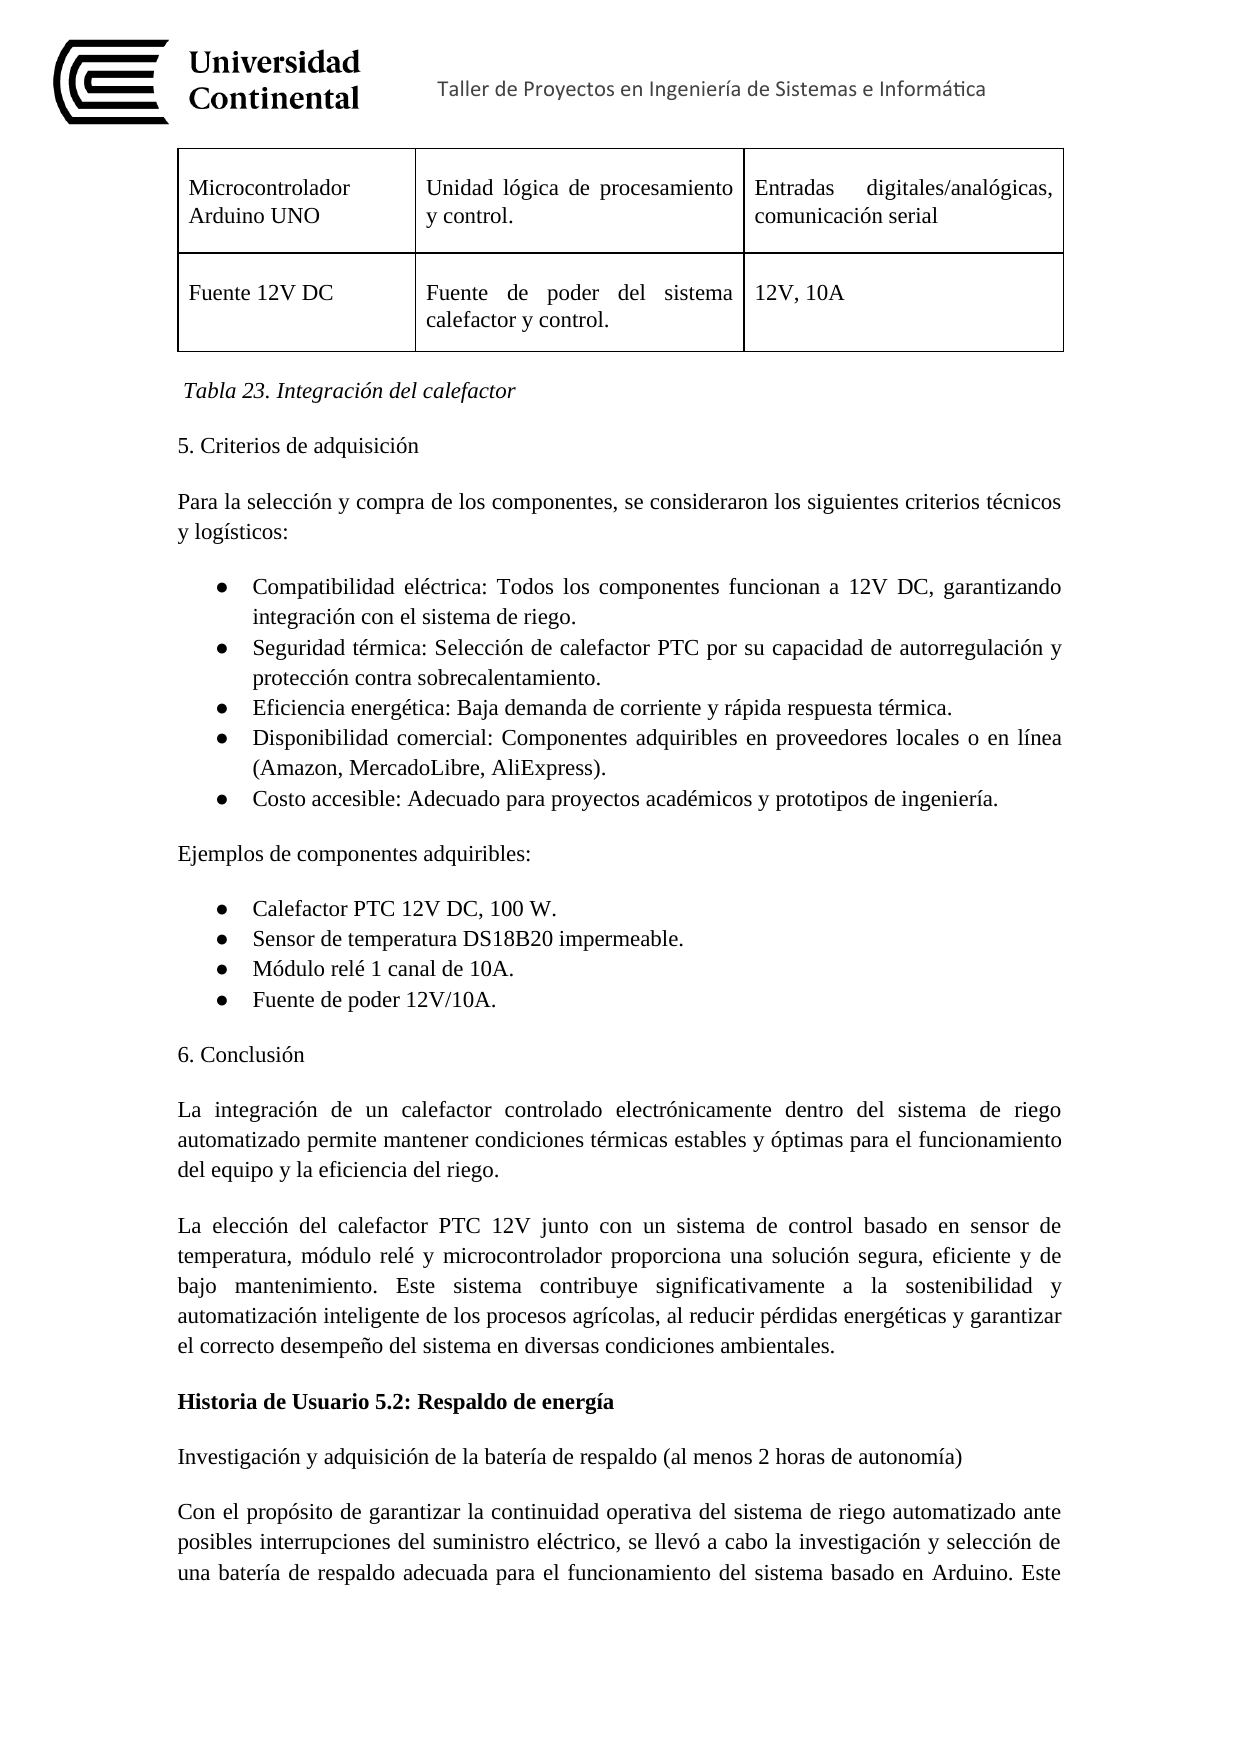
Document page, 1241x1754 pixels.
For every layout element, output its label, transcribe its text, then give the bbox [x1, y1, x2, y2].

text 6. Conclusión [177, 1041, 1063, 1067]
text Ejemplos de componentes adquiribles: [177, 840, 1063, 866]
picture [49, 36, 364, 127]
text 5. Criterios de adquisición [177, 432, 1063, 459]
list Costo accesible: Adecuado para proyectos académicos y prototipos de ingeniería. [215, 784, 1063, 811]
list Calefactor PTC 12V DC, 100 W. [215, 895, 1063, 921]
list Módulo relé 1 canal de 10A. [215, 955, 1063, 982]
text Investigación y adquisición de la batería de respaldo (al menos 2 horas de autonomía) [177, 1443, 1063, 1469]
text La elección del calefactor PTC 12V junto con un sistema de control basado en sensor de temperatura, módulo relé y microcontrolador proporciona una solución segura, eficiente y de bajo mantenimiento. Este sistema contribuye significativamente a la sostenibilidad y automatización inteligente de los procesos agrícolas, al reducir pérdidas energéticas y garantizar el correcto desempeño del sistema en diversas condiciones ambientales. [177, 1212, 1063, 1359]
text Para la selección y compra de los componentes, se consideraron los siguientes criterios técnicos y logísticos: [177, 488, 1063, 544]
list Eficiencia energética: Baja demanda de corriente y rápida respuesta térmica. [215, 694, 1063, 720]
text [177, 1498, 1063, 1585]
list Sensor de temperatura DS18B20 impermeable. [215, 925, 1063, 952]
table_cell Microcontrolador Arduino UNO [179, 149, 415, 252]
table_cell 12V, 10A [745, 254, 1063, 351]
table_cell Unidad lógica de procesamiento y control. [416, 149, 743, 252]
table_cell Fuente de poder del sistema calefactor y control. [416, 254, 743, 351]
text Historia de Usuario 5.2: Respaldo de energía [177, 1388, 1063, 1414]
list Compatibilidad eléctrica: Todos los componentes funcionan a 12V DC, garantizando integración con el sistema de riego. [215, 573, 1063, 630]
text Tabla 23. Integración del calefactor [177, 377, 1063, 404]
list Disponibilidad comercial: Componentes adquiribles en proveedores locales o en línea (Amazon, MercadoLibre, AliExpress). [215, 724, 1063, 781]
text La integración de un calefactor controlado electrónicamente dentro del sistema de riego automatizado permite mantener condiciones térmicas estables y óptimas para el funcionamiento del equipo y la eficiencia del riego. [177, 1096, 1063, 1183]
list Fuente de poder 12V/10A. [215, 986, 1063, 1012]
table_cell Fuente 12V DC [179, 254, 415, 351]
list Seguridad térmica: Selección de calefactor PTC por su capacidad de autorregulación y protección contra sobrecalentamiento. [215, 633, 1063, 690]
table_cell Entradas digitales/analógicas, comunicación serial [745, 149, 1063, 252]
